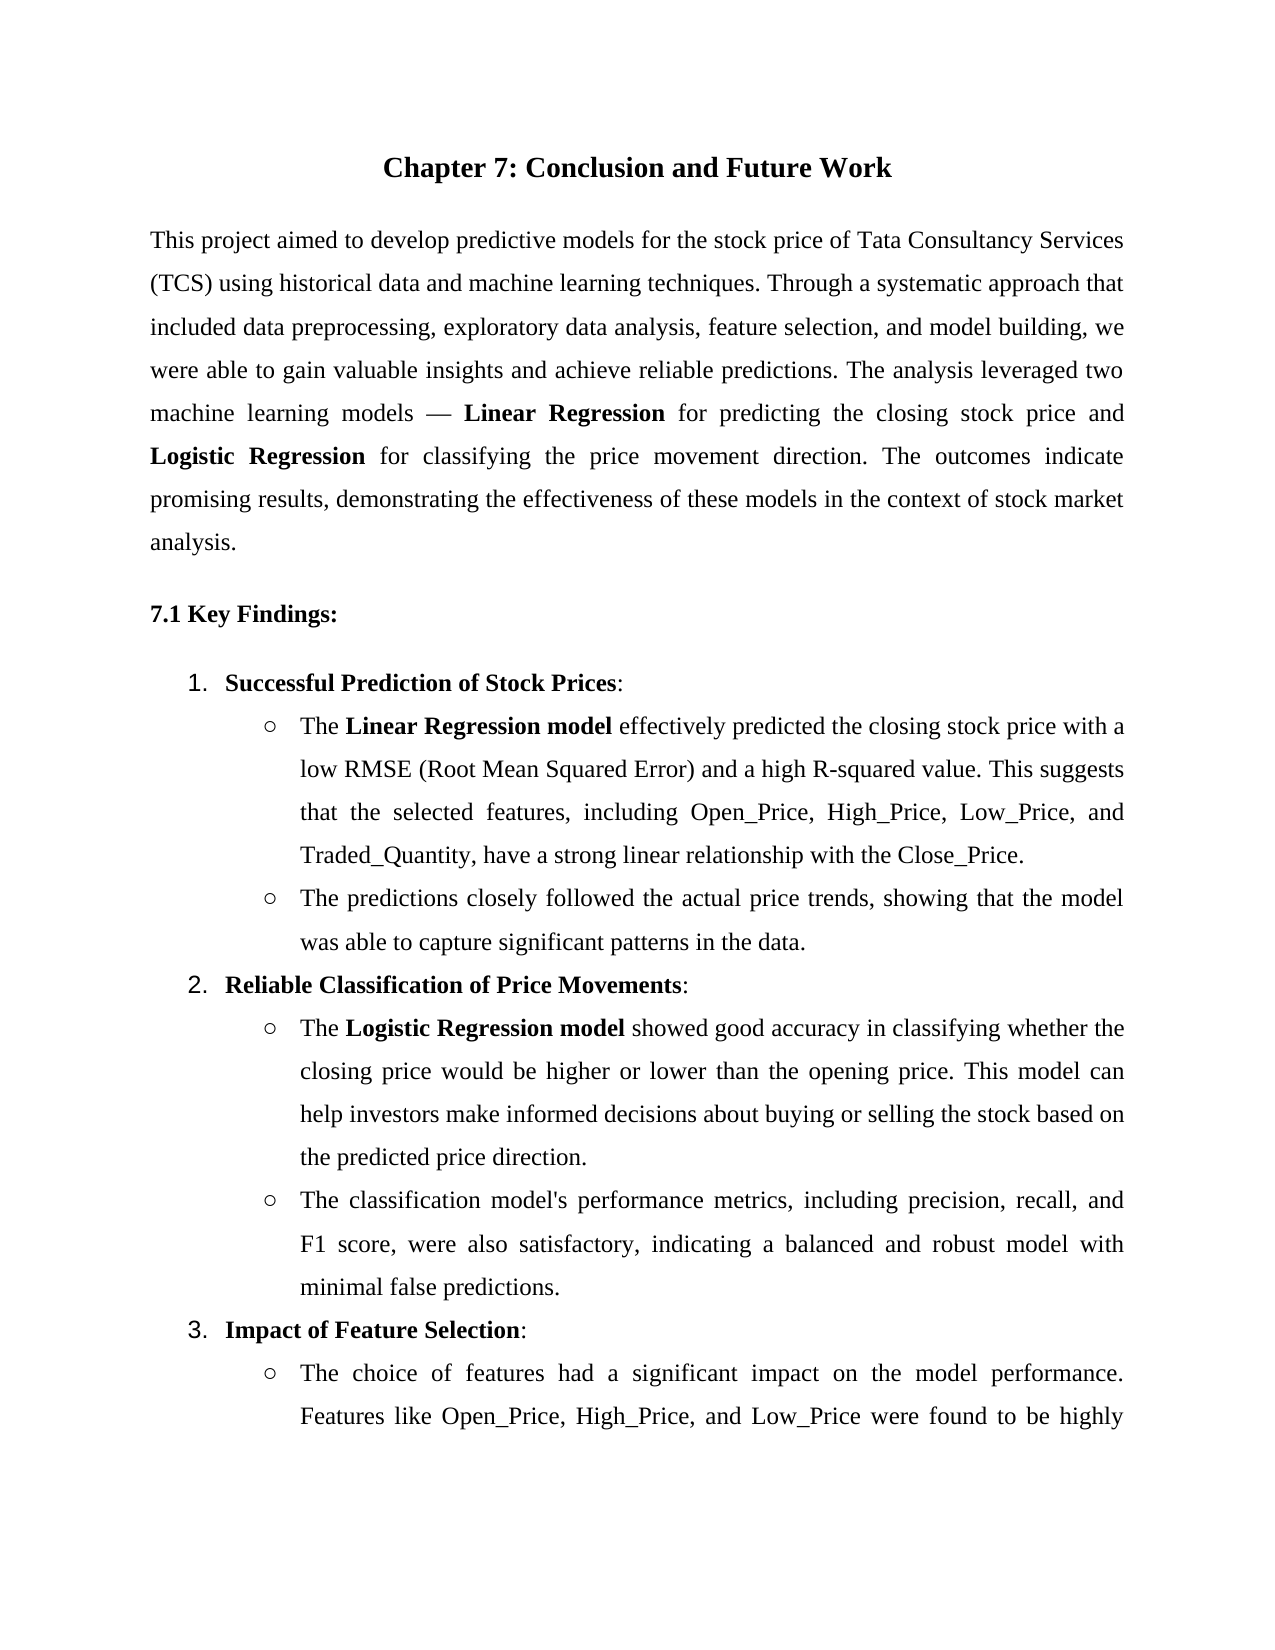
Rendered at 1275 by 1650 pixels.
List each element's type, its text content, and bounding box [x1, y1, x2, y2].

list The Logistic Regression model showed good accuracy in classifying whether the closing price would be higher or lower than the opening price. This model can help investors make informed decisions about buying or selling the stock based on the predicted price direction. [262, 1013, 1125, 1171]
list Successful Prediction of Stock Prices: [187, 668, 1125, 696]
list Reliable Classification of Price Movements: [187, 970, 1125, 998]
subtitle Chapter 7: Conclusion and Future Work [150, 150, 1125, 183]
list The classification model's performance metrics, including precision, recall, and F1 score, were also satisfactory, indicating a balanced and robust model with minimal false predictions. [262, 1186, 1125, 1301]
list The predictions closely followed the actual price trends, showing that the model was able to capture significant patterns in the data. [262, 883, 1125, 955]
subtitle 7.1 Key Findings: [150, 599, 1125, 628]
text This project aimed to develop predictive models for the stock price of Tata Consultancy Services (TCS) using historical data and machine learning techniques. Through a systematic approach that included data preprocessing, exploratory data analysis, feature selection, and model building, we were able to gain valuable insights and achieve reliable predictions. The analysis leveraged two machine learning models — Linear Regression for predicting the closing stock price and Logistic Regression for classifying the price movement direction. The outcomes indicate promising results, demonstrating the effectiveness of these models in the context of stock market analysis. [150, 225, 1125, 556]
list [262, 1358, 1125, 1430]
list The Linear Regression model effectively predicted the closing stock price with a low RMSE (Root Mean Squared Error) and a high R-squared value. This suggests that the selected features, including Open_Price, High_Price, Low_Price, and Traded_Quantity, have a strong linear relationship with the Close_Price. [262, 711, 1125, 869]
list Impact of Feature Selection: [187, 1315, 1125, 1344]
